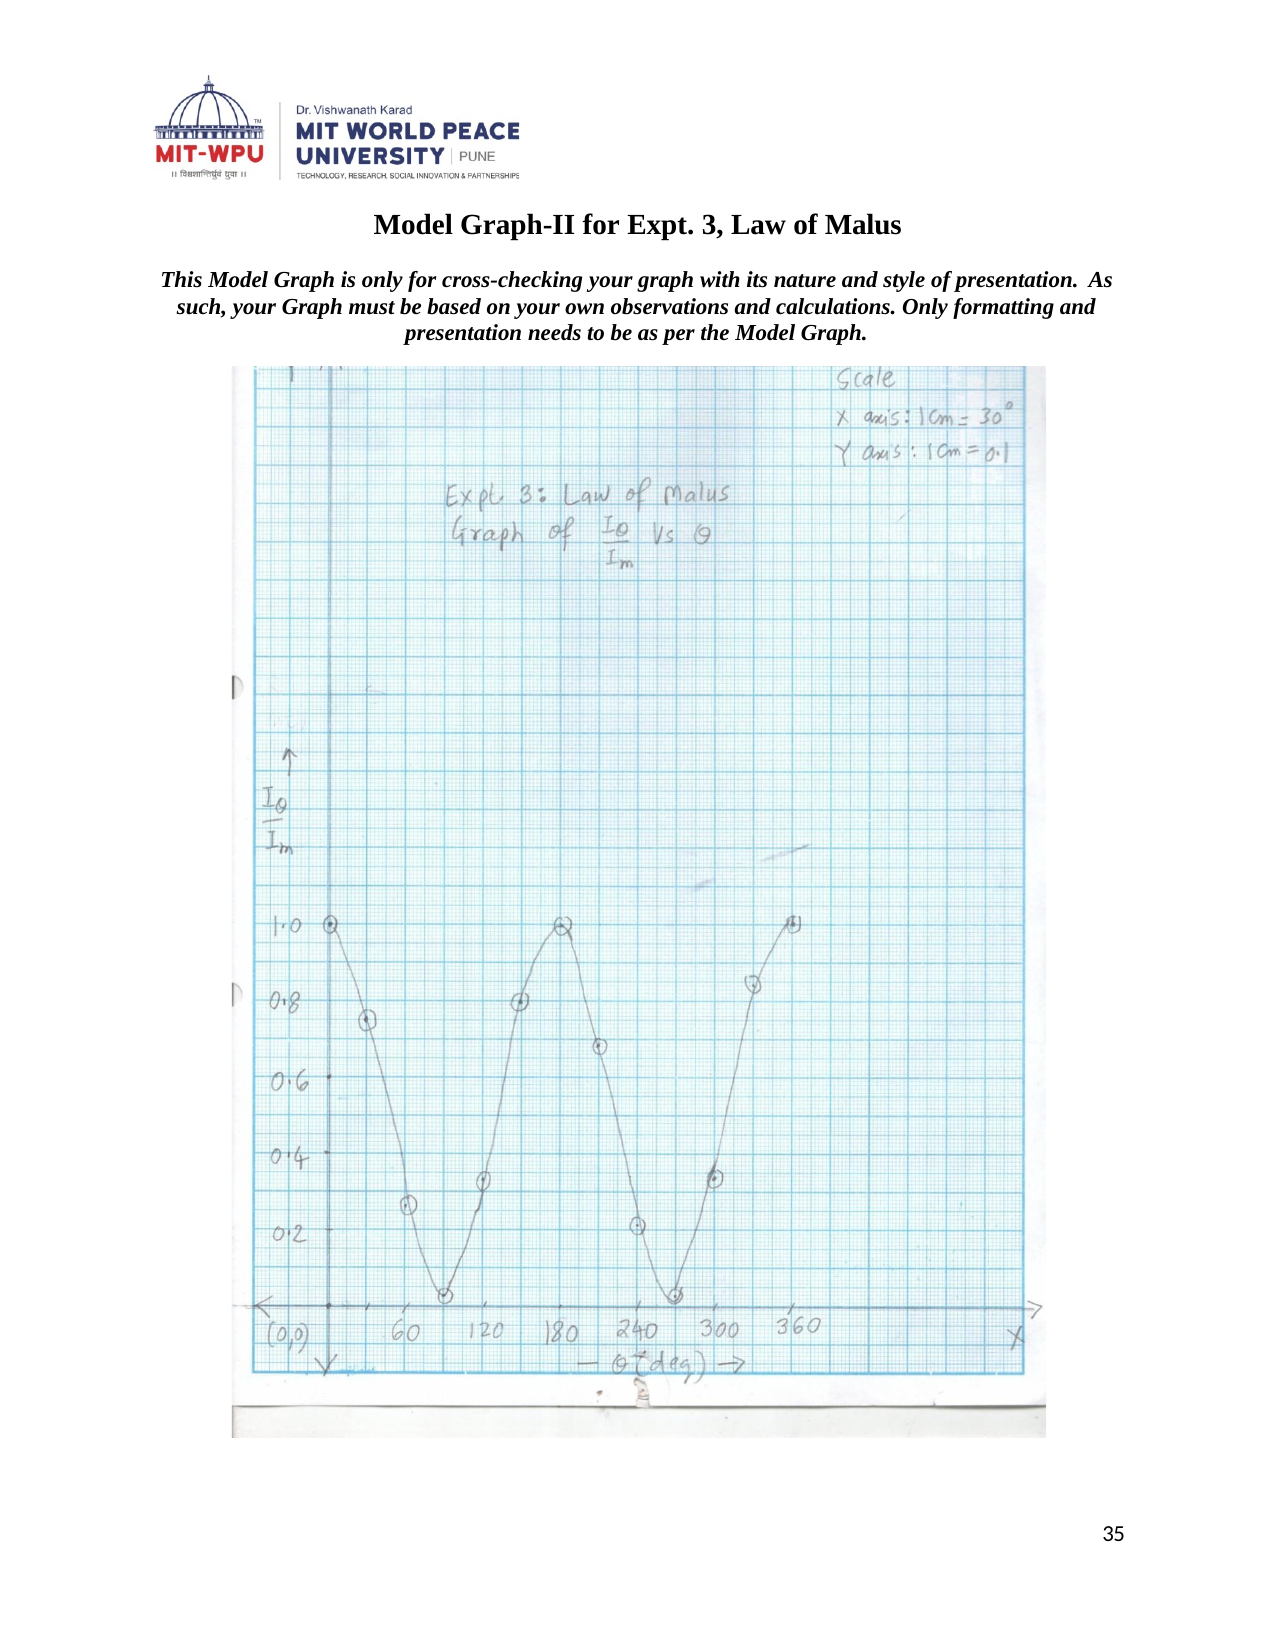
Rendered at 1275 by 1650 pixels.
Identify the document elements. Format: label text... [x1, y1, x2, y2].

text This Model Graph is only for cross-checking your graph with its nature and style of presentation. As such, your Graph must be based on your own observations and calculations. Only formatting and presentation needs to be as per the Model Graph. [153, 266, 1122, 346]
picture [230, 366, 1047, 1438]
subtitle Model Graph-II for Expt. 3, Law of Malus [153, 207, 1122, 240]
picture [153, 75, 520, 180]
